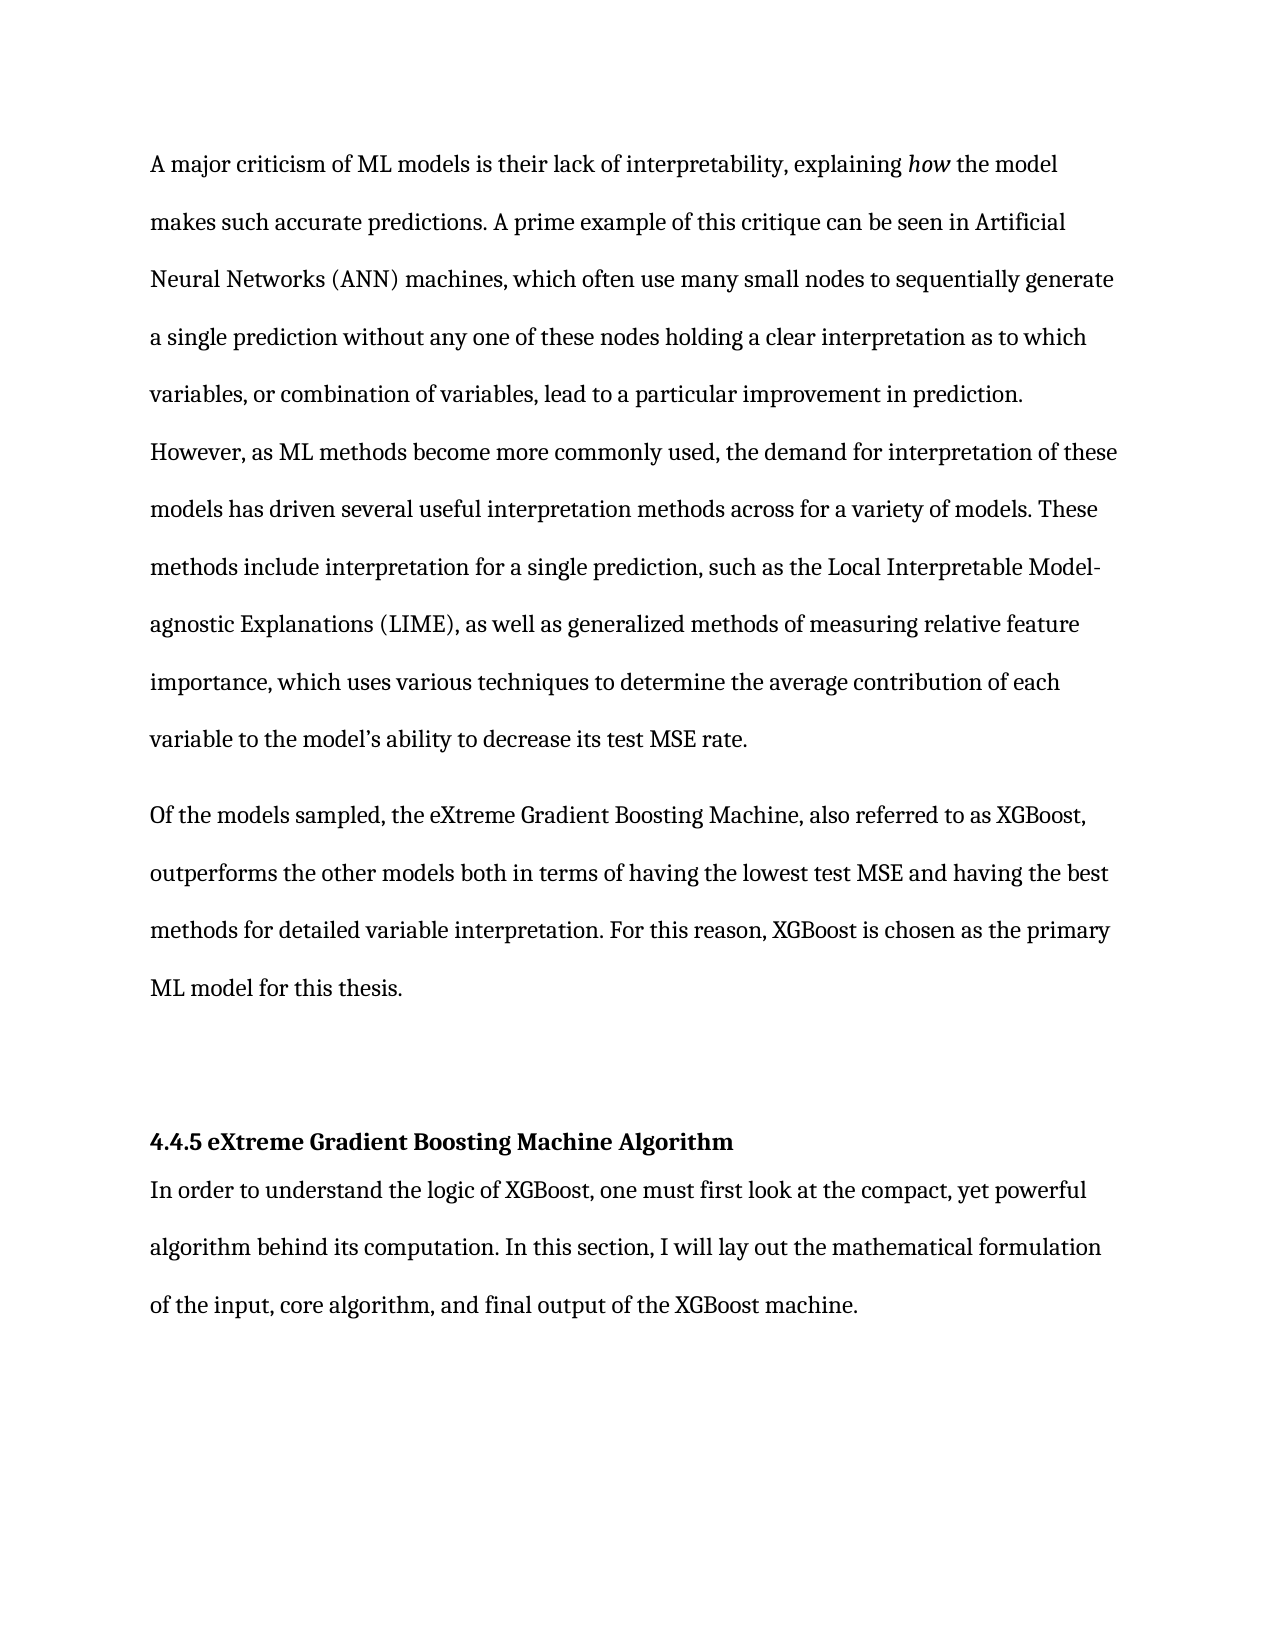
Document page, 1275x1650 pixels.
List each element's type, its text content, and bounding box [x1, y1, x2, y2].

text A major criticism of ML models is their lack of interpretability, explaining how the model makes such accurate predictions. A prime example of this critique can be seen in Artificial Neural Networks (ANN) machines, which often use many small nodes to sequentially generate a single prediction without any one of these nodes holding a clear interpretation as to which variables, or combination of variables, lead to a particular improvement in prediction. However, as ML methods become more commonly used, the demand for interpretation of these models has driven several useful interpretation methods across for a variety of models. These methods include interpretation for a single prediction, such as the Local Interpretable Model-agnostic Explanations (LIME), as well as generalized methods of measuring relative feature importance, which uses various techniques to determine the average contribution of each variable to the model’s ability to decrease its test MSE rate. [150, 150, 1125, 754]
subtitle 4.4.5 eXtreme Gradient Boosting Machine Algorithm [150, 1128, 1125, 1157]
text Of the models sampled, the eXtreme Gradient Boosting Machine, also referred to as XGBoost, outperforms the other models both in terms of having the lowest test MSE and having the best methods for detailed variable interpretation. For this reason, XGBoost is chosen as the primary ML model for this thesis. [150, 801, 1125, 1002]
text In order to understand the logic of XGBoost, one must first look at the compact, yet powerful algorithm behind its computation. In this section, I will lay out the mathematical formulation of the input, core algorithm, and final output of the XGBoost machine. [150, 1176, 1125, 1319]
